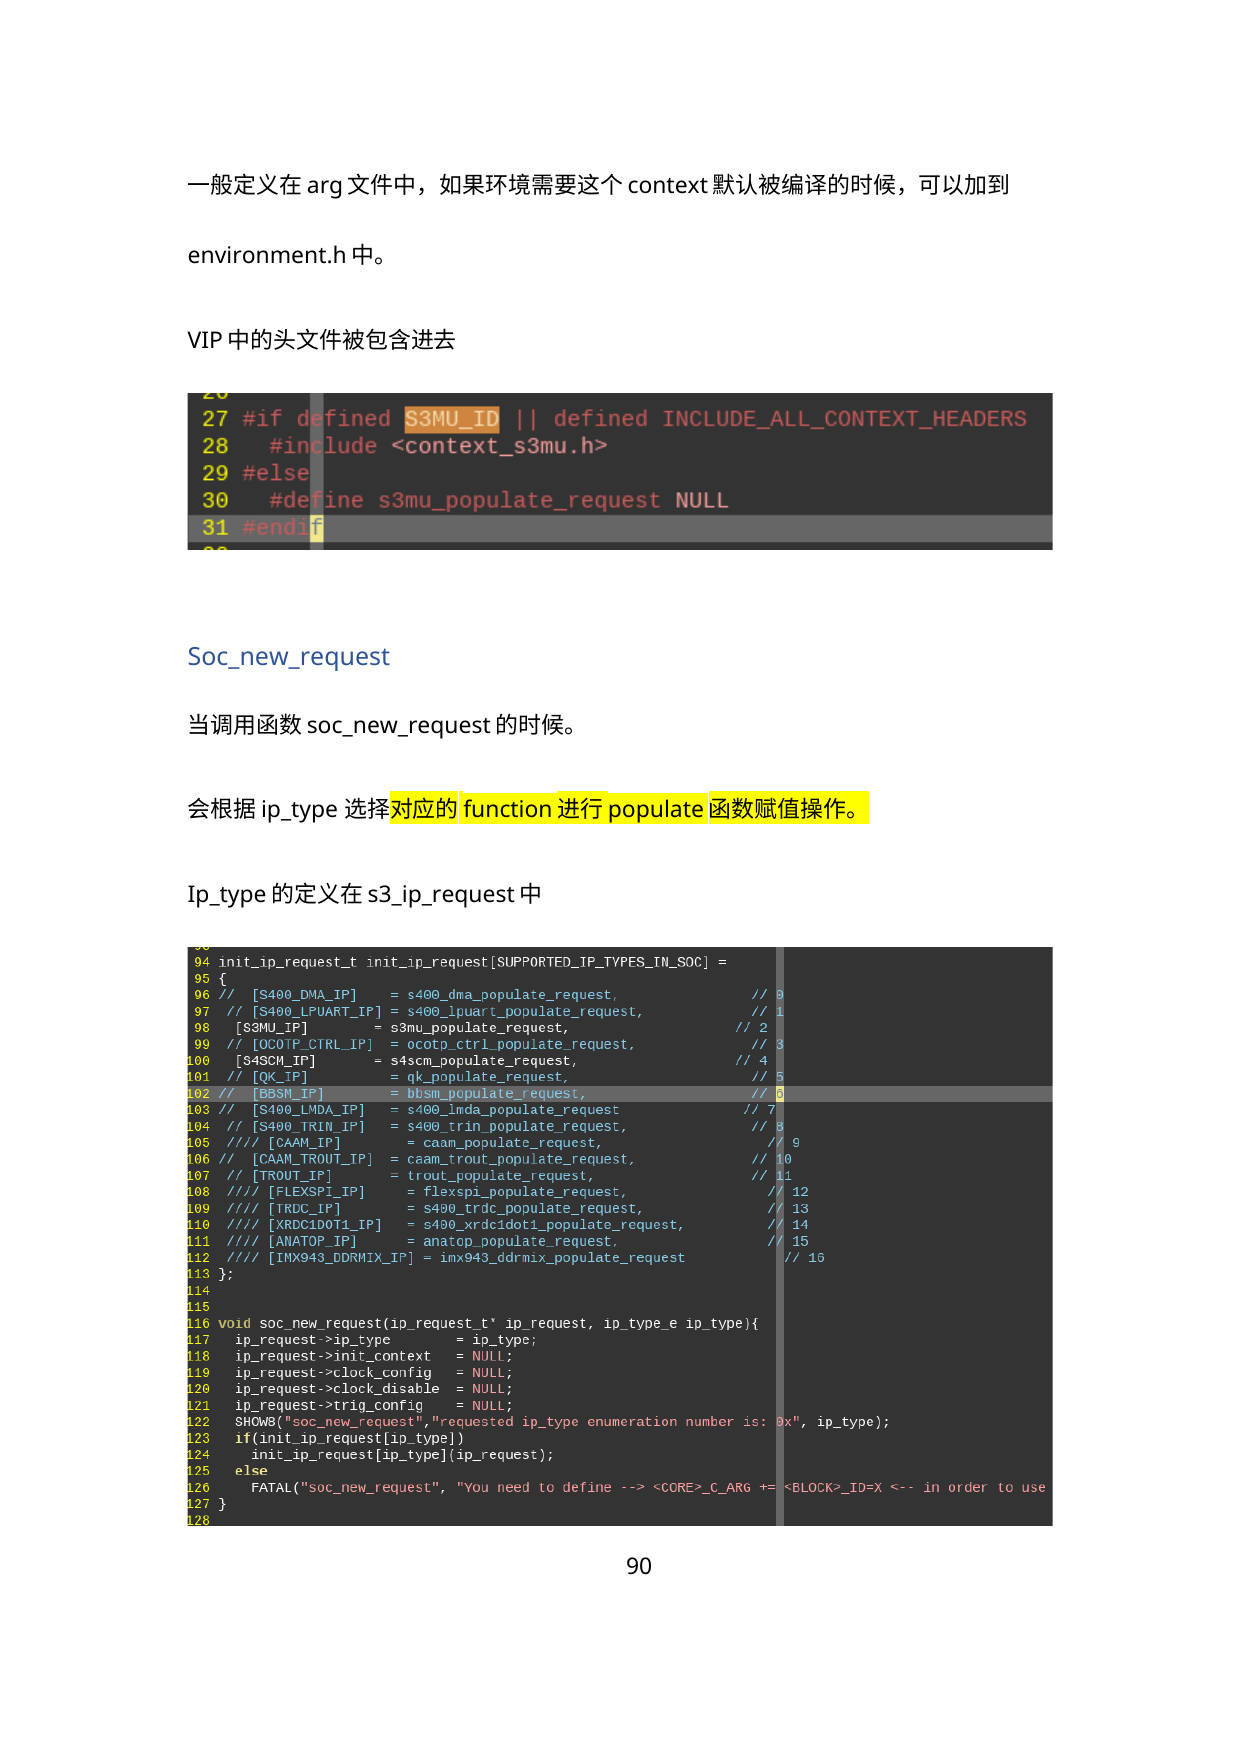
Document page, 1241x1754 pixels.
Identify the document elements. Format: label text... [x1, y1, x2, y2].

subtitle Soc_new_request [187, 623, 1053, 688]
text 一般定义在arg文件中，如果环境需要这个context默认被编译的时候，可以加到environment.h中。 [187, 151, 1053, 286]
text Ip_type的定义在s3_ip_request中 [187, 859, 1053, 924]
text 会根据ip_type 选择对应的function进行populate函数赋值操作。 [187, 775, 1053, 840]
text 当调用函数soc_new_request的时候。 [187, 691, 1053, 756]
picture [187, 393, 1053, 550]
text VIP中的头文件被包含进去 [187, 306, 1053, 371]
picture [187, 947, 1053, 1526]
